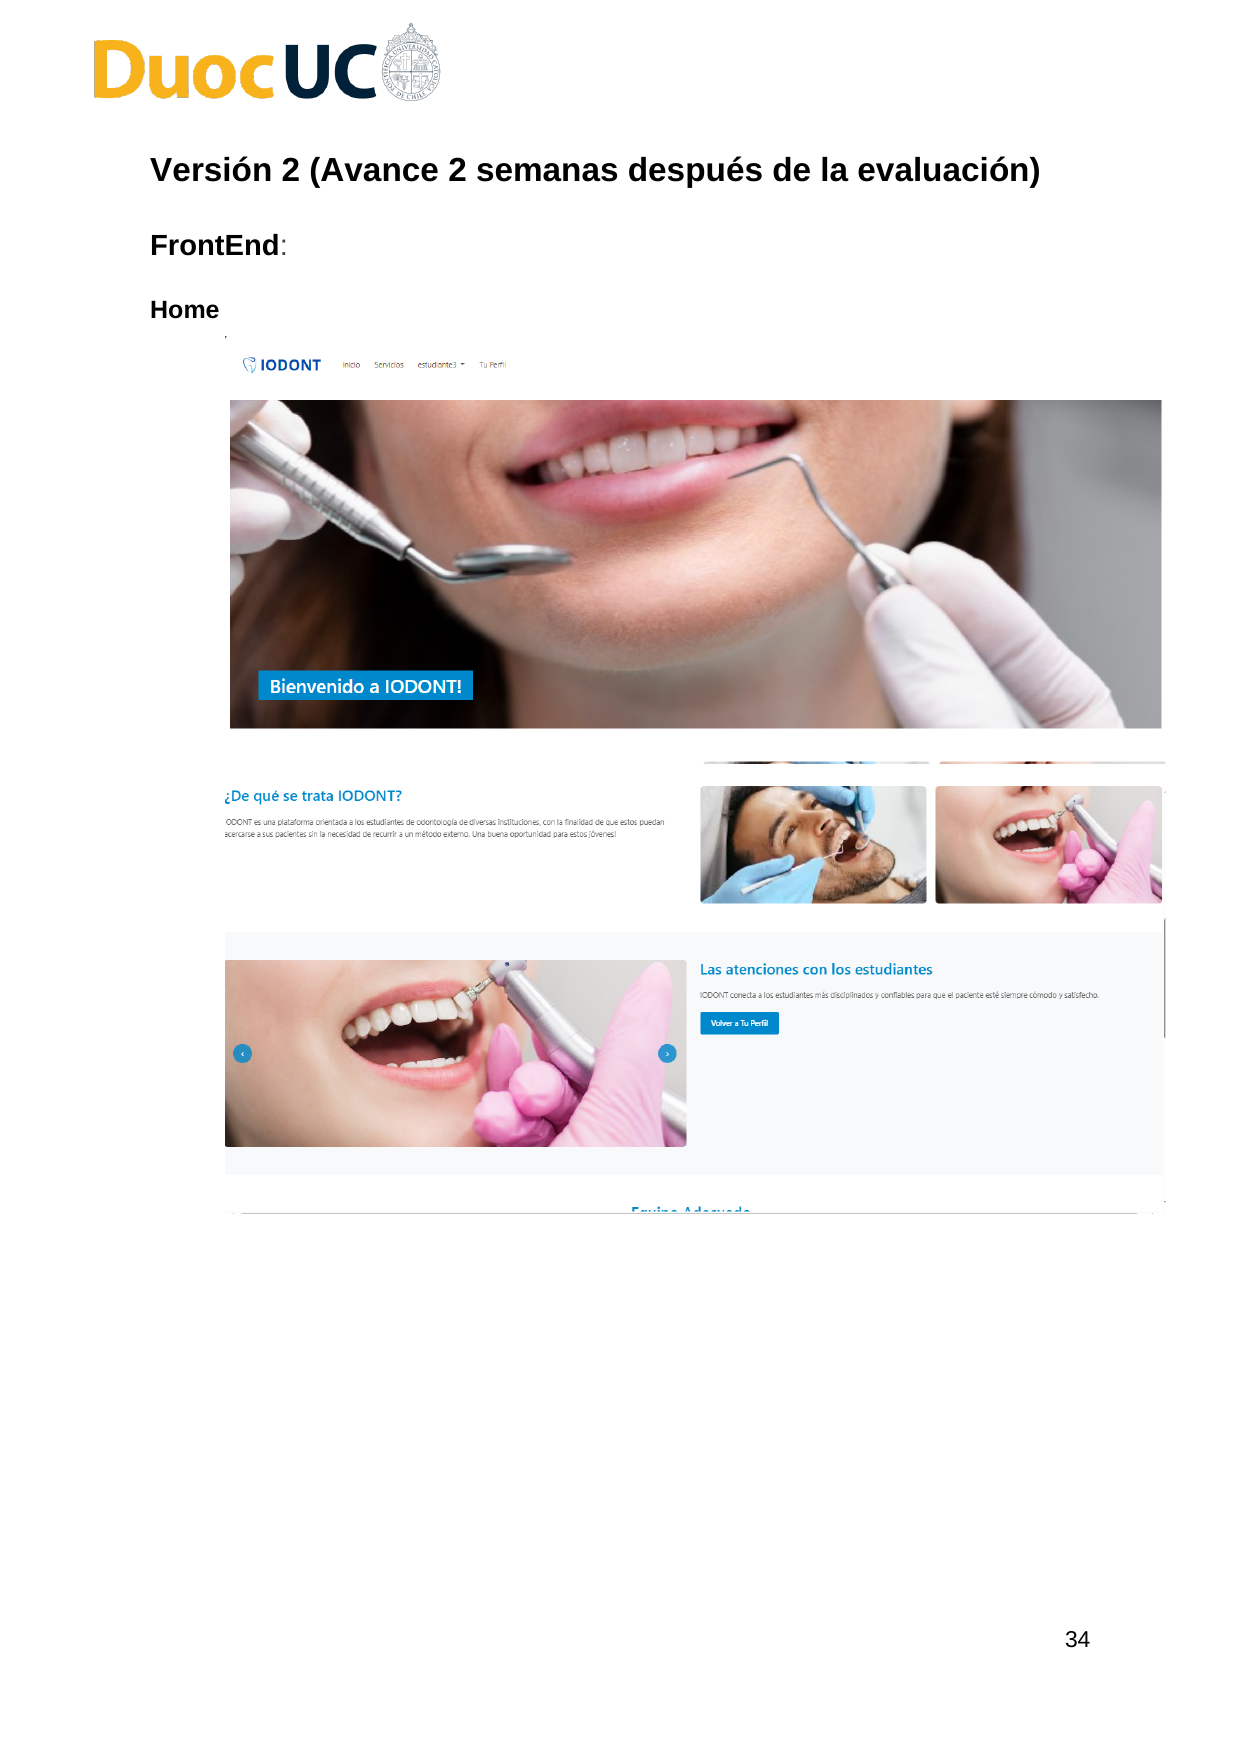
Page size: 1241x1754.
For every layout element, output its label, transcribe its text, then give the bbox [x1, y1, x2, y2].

subtitle Versión 2 (Avance 2 semanas después de la evaluación) [150, 150, 1090, 188]
picture [89, 18, 445, 106]
subtitle FrontEnd: [150, 227, 1090, 261]
picture [225, 784, 1166, 1214]
subtitle Home [150, 295, 1090, 324]
picture [225, 336, 1166, 764]
